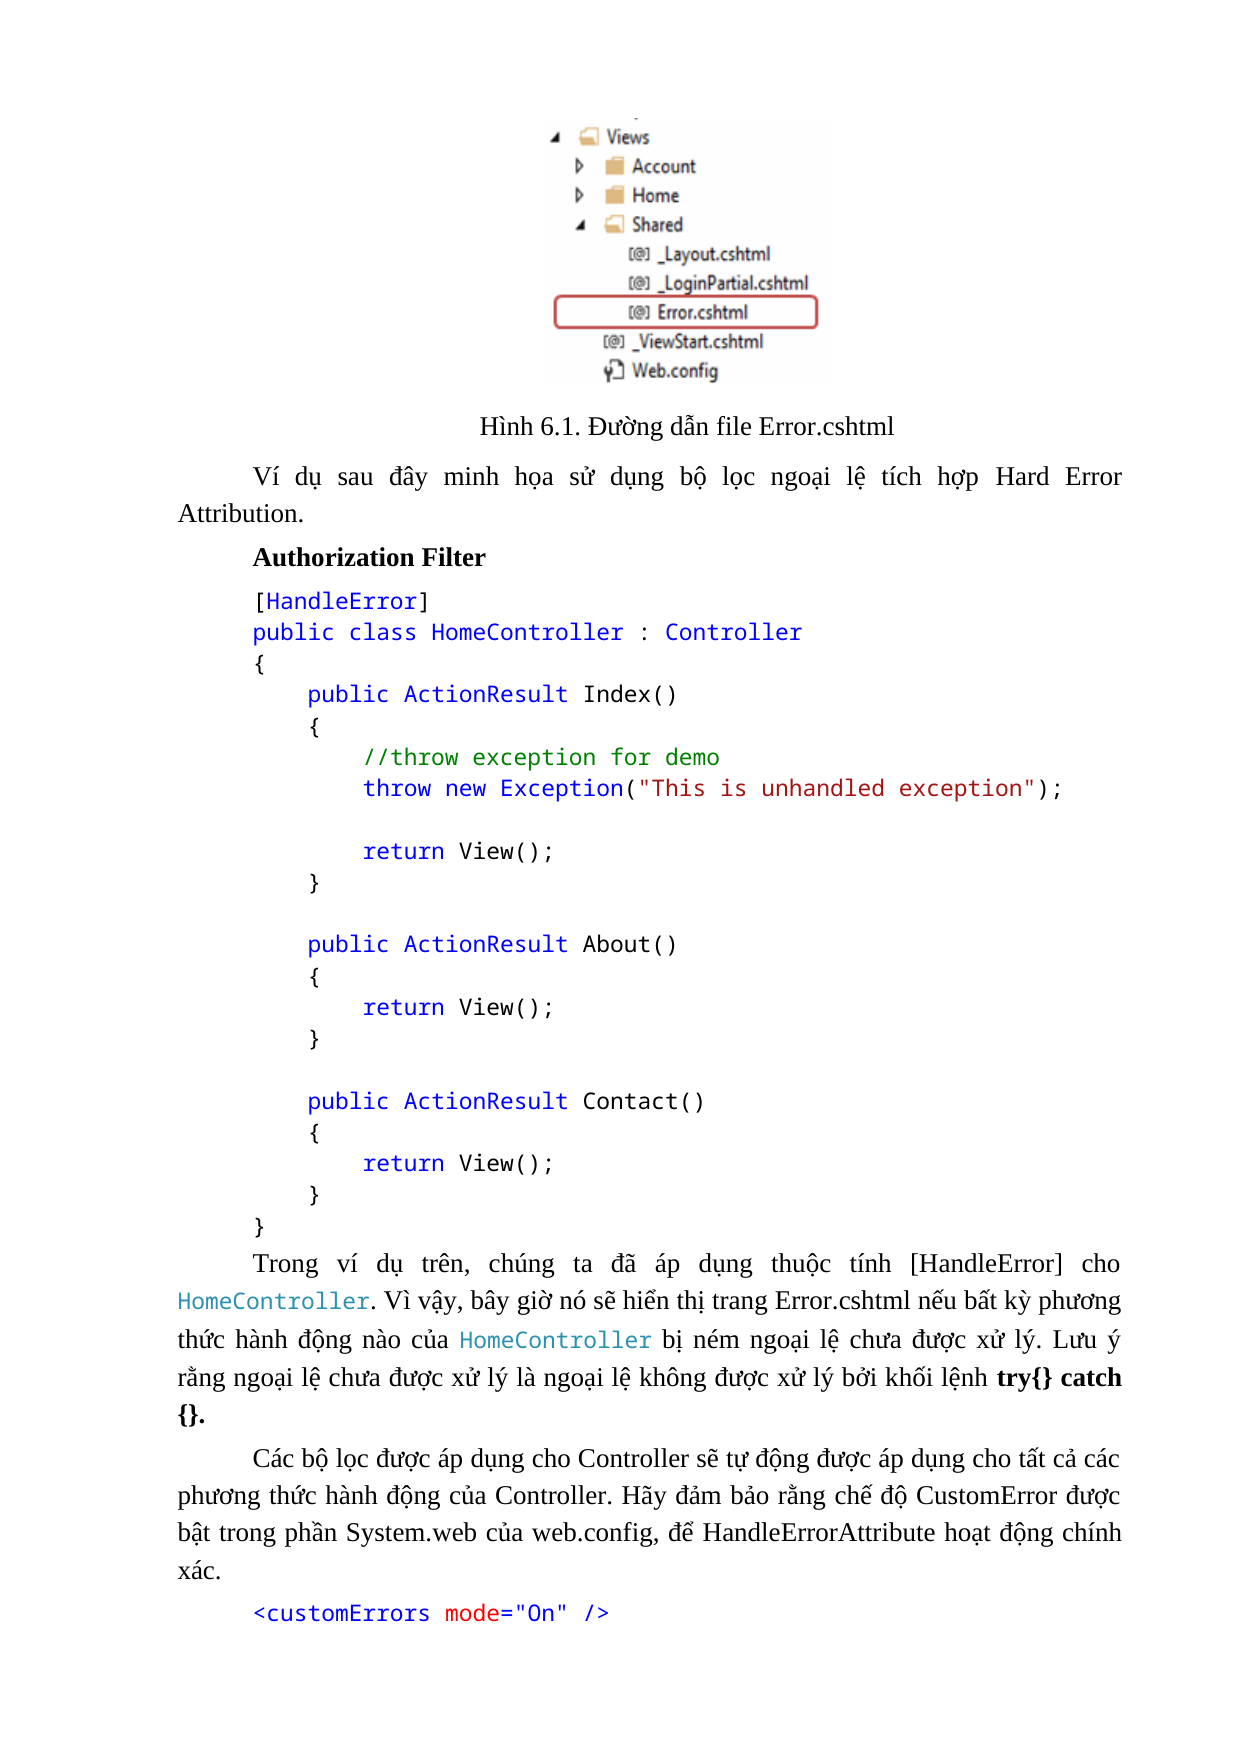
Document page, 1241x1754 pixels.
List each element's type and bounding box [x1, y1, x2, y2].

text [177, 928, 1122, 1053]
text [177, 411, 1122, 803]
picture [543, 118, 831, 392]
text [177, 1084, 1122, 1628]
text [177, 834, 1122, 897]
